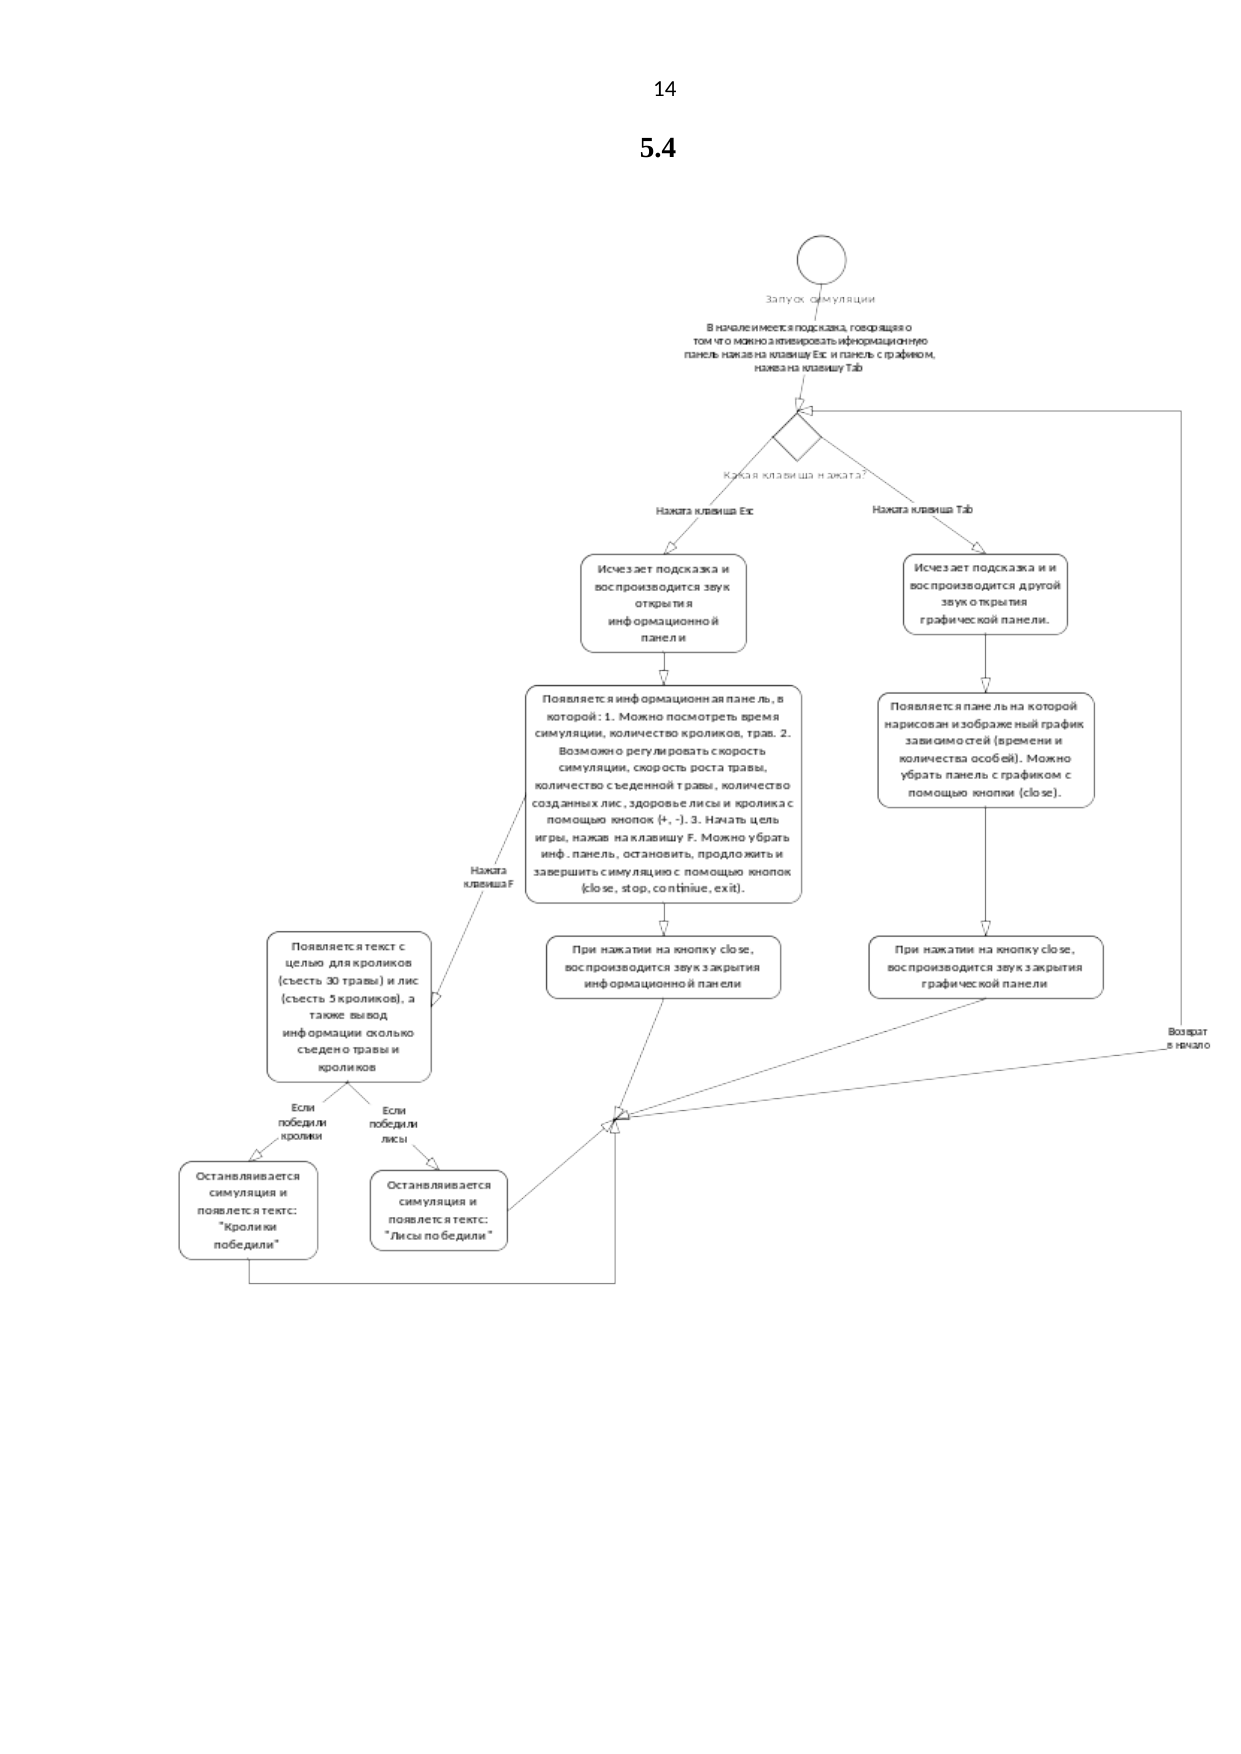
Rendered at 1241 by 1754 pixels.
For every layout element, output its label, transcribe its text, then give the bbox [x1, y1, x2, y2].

text 5.4 Пользовательский интерфейс [177, 130, 1146, 163]
